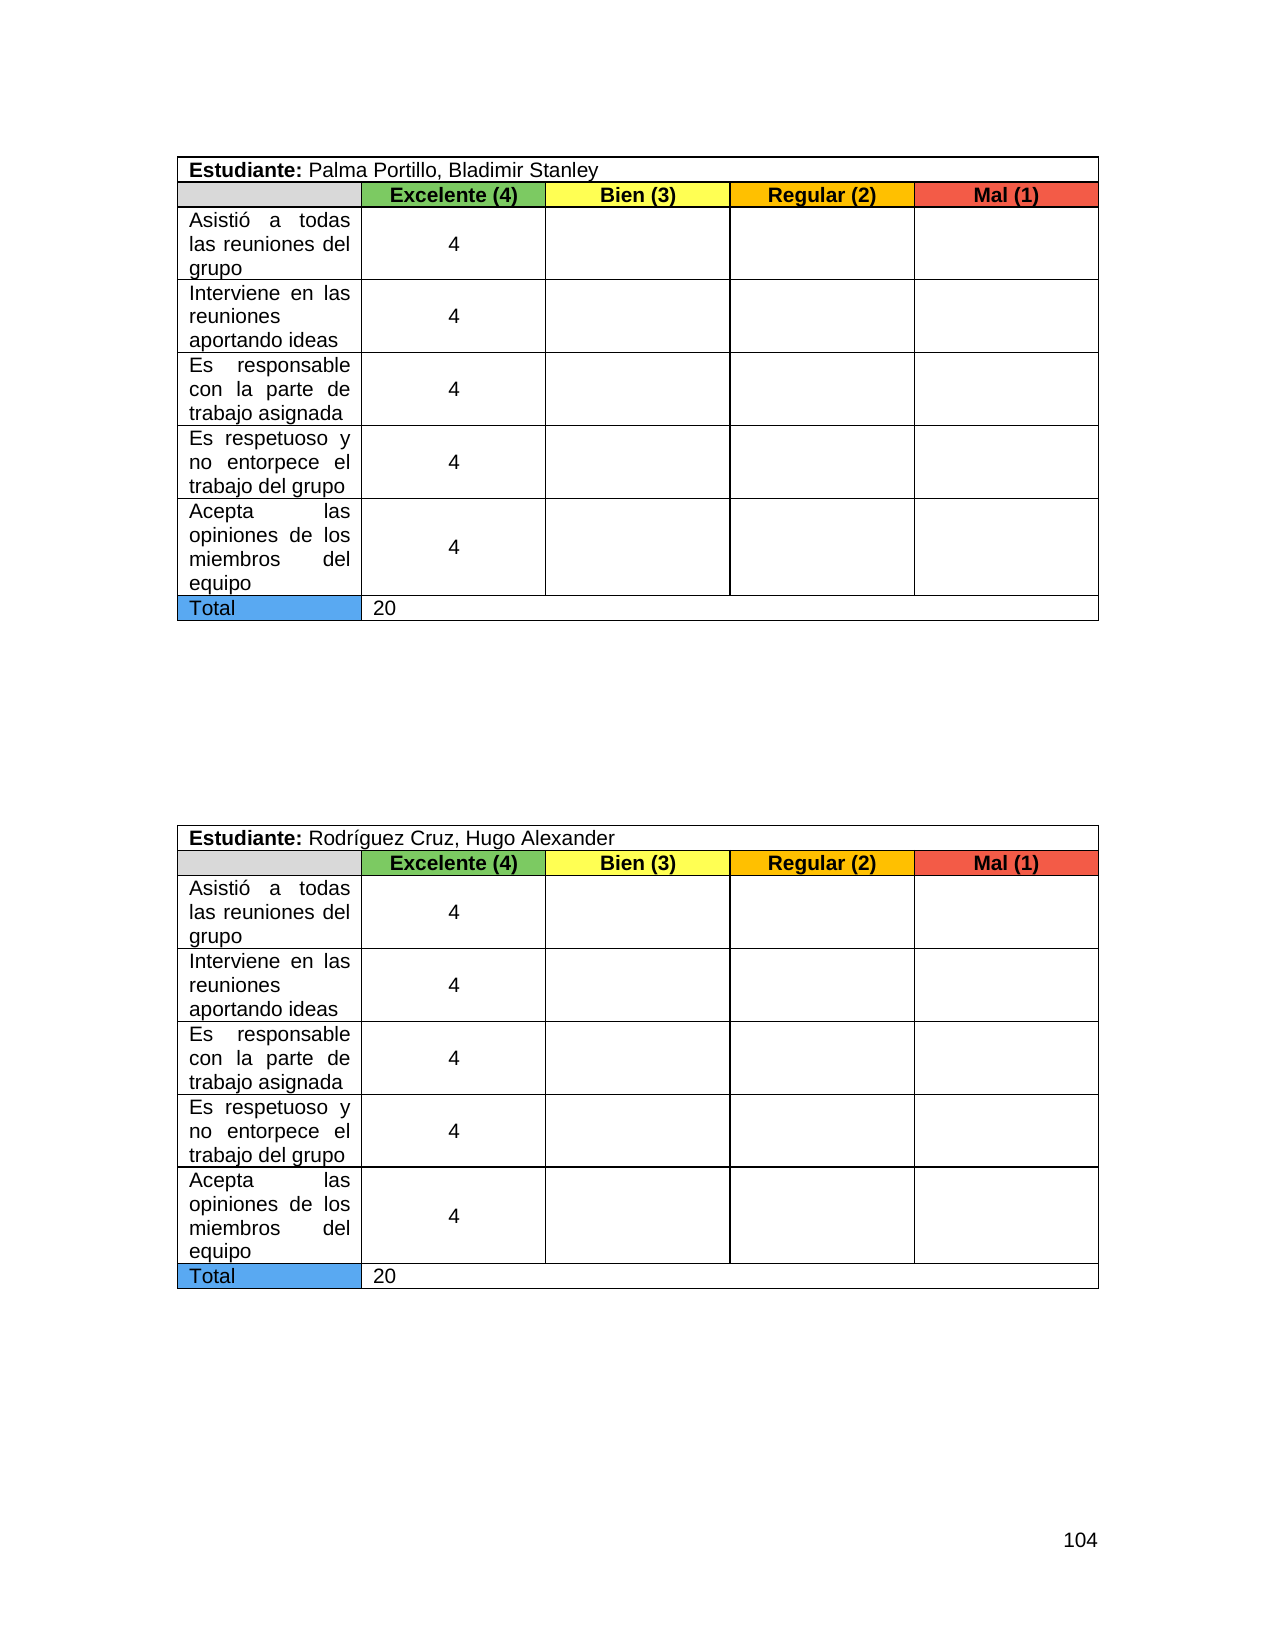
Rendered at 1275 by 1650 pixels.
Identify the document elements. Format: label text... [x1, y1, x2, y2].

table_cell 4 [362, 876, 545, 948]
table_cell [731, 1168, 914, 1263]
table_cell 4 [362, 426, 545, 498]
table_cell [546, 949, 729, 1021]
table_cell [546, 876, 729, 948]
table_cell [915, 876, 1098, 948]
table_cell Total [178, 596, 361, 620]
table_cell Mal (1) [915, 183, 1098, 206]
table_header Estudiante: Rodríguez Cruz, Hugo Alexander [178, 826, 1098, 850]
table_cell Excelente (4) [362, 183, 545, 206]
table_cell Acepta las opiniones de los miembros del equipo [178, 1168, 361, 1263]
table_cell [915, 1022, 1098, 1093]
table_cell [546, 426, 729, 498]
table_cell 4 [362, 1168, 545, 1263]
table_cell [178, 851, 361, 875]
table_cell Bien (3) [546, 183, 729, 206]
table_cell [915, 208, 1098, 279]
table_cell [731, 426, 914, 498]
table_cell [546, 353, 729, 425]
table_cell [915, 949, 1098, 1021]
table_cell Es respetuoso y no entorpece el trabajo del grupo [178, 426, 361, 498]
table_cell [546, 280, 729, 352]
table_cell [731, 1022, 914, 1093]
table_cell [731, 353, 914, 425]
table_cell 20 [362, 1264, 1098, 1288]
table_cell [546, 1095, 729, 1166]
table_cell Es responsable con la parte de trabajo asignada [178, 1022, 361, 1093]
table_cell Mal (1) [915, 851, 1098, 875]
table_cell 20 [362, 596, 1098, 620]
table_cell Regular (2) [731, 851, 914, 875]
table_cell Bien (3) [546, 851, 729, 875]
table_cell 4 [362, 1095, 545, 1166]
table_cell Interviene en las reuniones aportando ideas [178, 949, 361, 1021]
table_cell Acepta las opiniones de los miembros del equipo [178, 499, 361, 595]
table_cell [731, 208, 914, 279]
table_cell [546, 499, 729, 595]
table_cell 4 [362, 949, 545, 1021]
table_cell [546, 208, 729, 279]
table_cell Interviene en las reuniones aportando ideas [178, 280, 361, 352]
table_cell [731, 1095, 914, 1166]
table_cell [731, 949, 914, 1021]
table_cell [731, 280, 914, 352]
table_cell Excelente (4) [362, 851, 545, 875]
table_cell [731, 876, 914, 948]
table_cell 4 [362, 208, 545, 279]
table_cell [546, 1168, 729, 1263]
table_cell 4 [362, 353, 545, 425]
table_cell 4 [362, 1022, 545, 1093]
table_cell Asistió a todas las reuniones del grupo [178, 876, 361, 948]
table_cell [915, 353, 1098, 425]
table_cell [731, 499, 914, 595]
table_cell [915, 426, 1098, 498]
table_cell Es responsable con la parte de trabajo asignada [178, 353, 361, 425]
table_cell [915, 280, 1098, 352]
table_cell Regular (2) [731, 183, 914, 206]
table_cell [178, 183, 361, 206]
table_cell Es respetuoso y no entorpece el trabajo del grupo [178, 1095, 361, 1166]
table_cell [915, 1095, 1098, 1166]
table_cell 4 [362, 499, 545, 595]
table_cell [915, 499, 1098, 595]
table_cell [915, 1168, 1098, 1263]
table_cell Asistió a todas las reuniones del grupo [178, 208, 361, 279]
table_cell [546, 1022, 729, 1093]
table_cell Total [178, 1264, 361, 1288]
table_cell 4 [362, 280, 545, 352]
table_header Estudiante: Palma Portillo, Bladimir Stanley [178, 158, 1098, 181]
